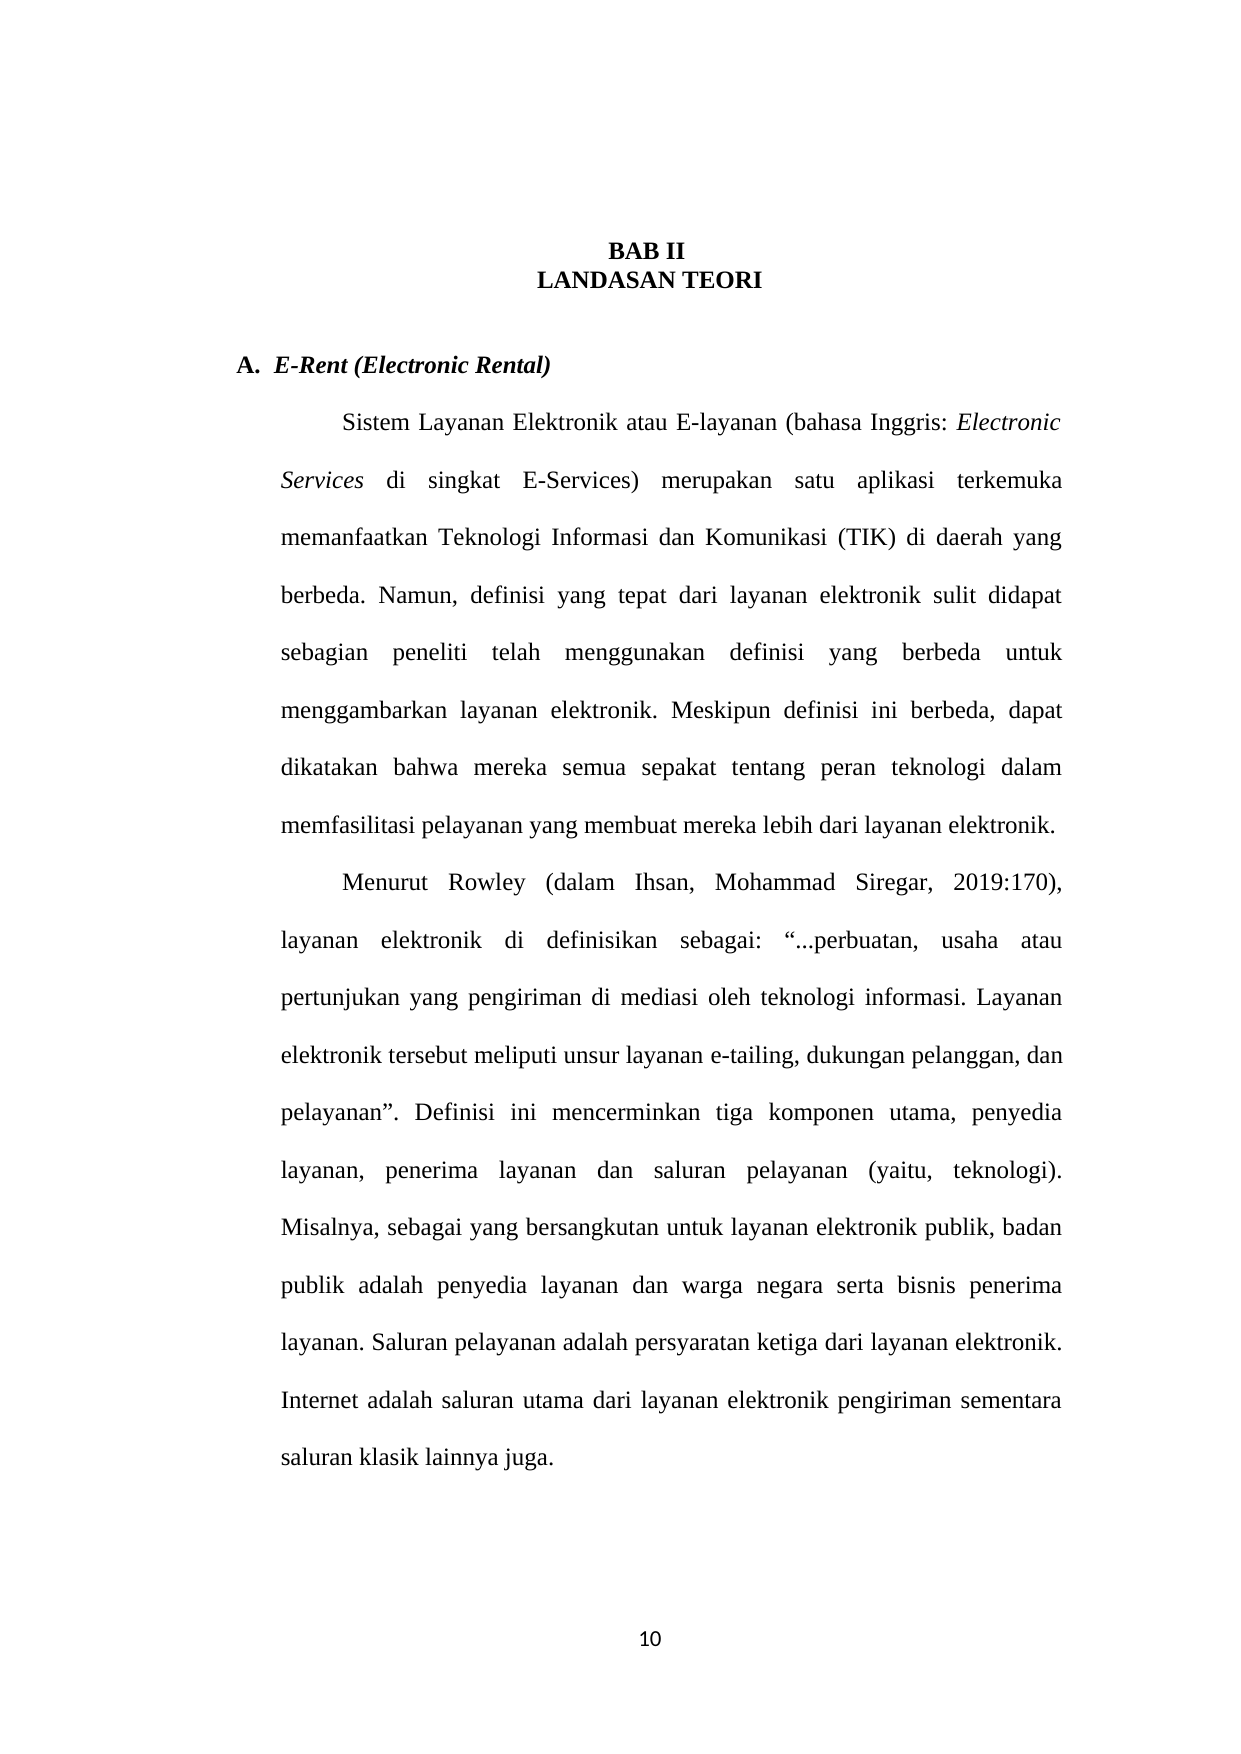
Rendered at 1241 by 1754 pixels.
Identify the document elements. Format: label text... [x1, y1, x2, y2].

text E-Rent (Electronic Rental) [236, 350, 1063, 378]
text Sistem Layanan Elektronik atau E-layanan (bahasa Inggris: Electronic Services di singkat E-Services) merupakan satu aplikasi terkemuka memanfaatkan Teknologi Informasi dan Komunikasi (TIK) di daerah yang berbeda. Namun, definisi yang tepat dari layanan elektronik sulit didapat sebagian peneliti telah menggunakan definisi yang berbeda untuk menggambarkan layanan elektronik. Meskipun definisi ini berbeda, dapat dikatakan bahwa mereka semua sepakat tentang peran teknologi dalam memfasilitasi pelayanan yang membuat mereka lebih dari layanan elektronik. [281, 407, 1063, 838]
text Menurut Rowley (dalam Ihsan, Mohammad Siregar, 2019:170), layanan elektronik di definisikan sebagai: “...perbuatan, usaha atau pertunjukan yang pengiriman di mediasi oleh teknologi informasi. Layanan elektronik tersebut meliputi unsur layanan e-tailing, dukungan pelanggan, dan pelayanan”. Definisi ini mencerminkan tiga komponen utama, penyedia layanan, penerima layanan dan saluran pelayanan (yaitu, teknologi). Misalnya, sebagai yang bersangkutan untuk layanan elektronik publik, badan publik adalah penyedia layanan dan warga negara serta bisnis penerima layanan. Saluran pelayanan adalah persyaratan ketiga dari layanan elektronik. Internet adalah saluran utama dari layanan elektronik pengiriman sementara saluran klasik lainnya juga. [281, 867, 1063, 1471]
subtitle BAB II LANDASAN TEORI [236, 236, 1063, 294]
